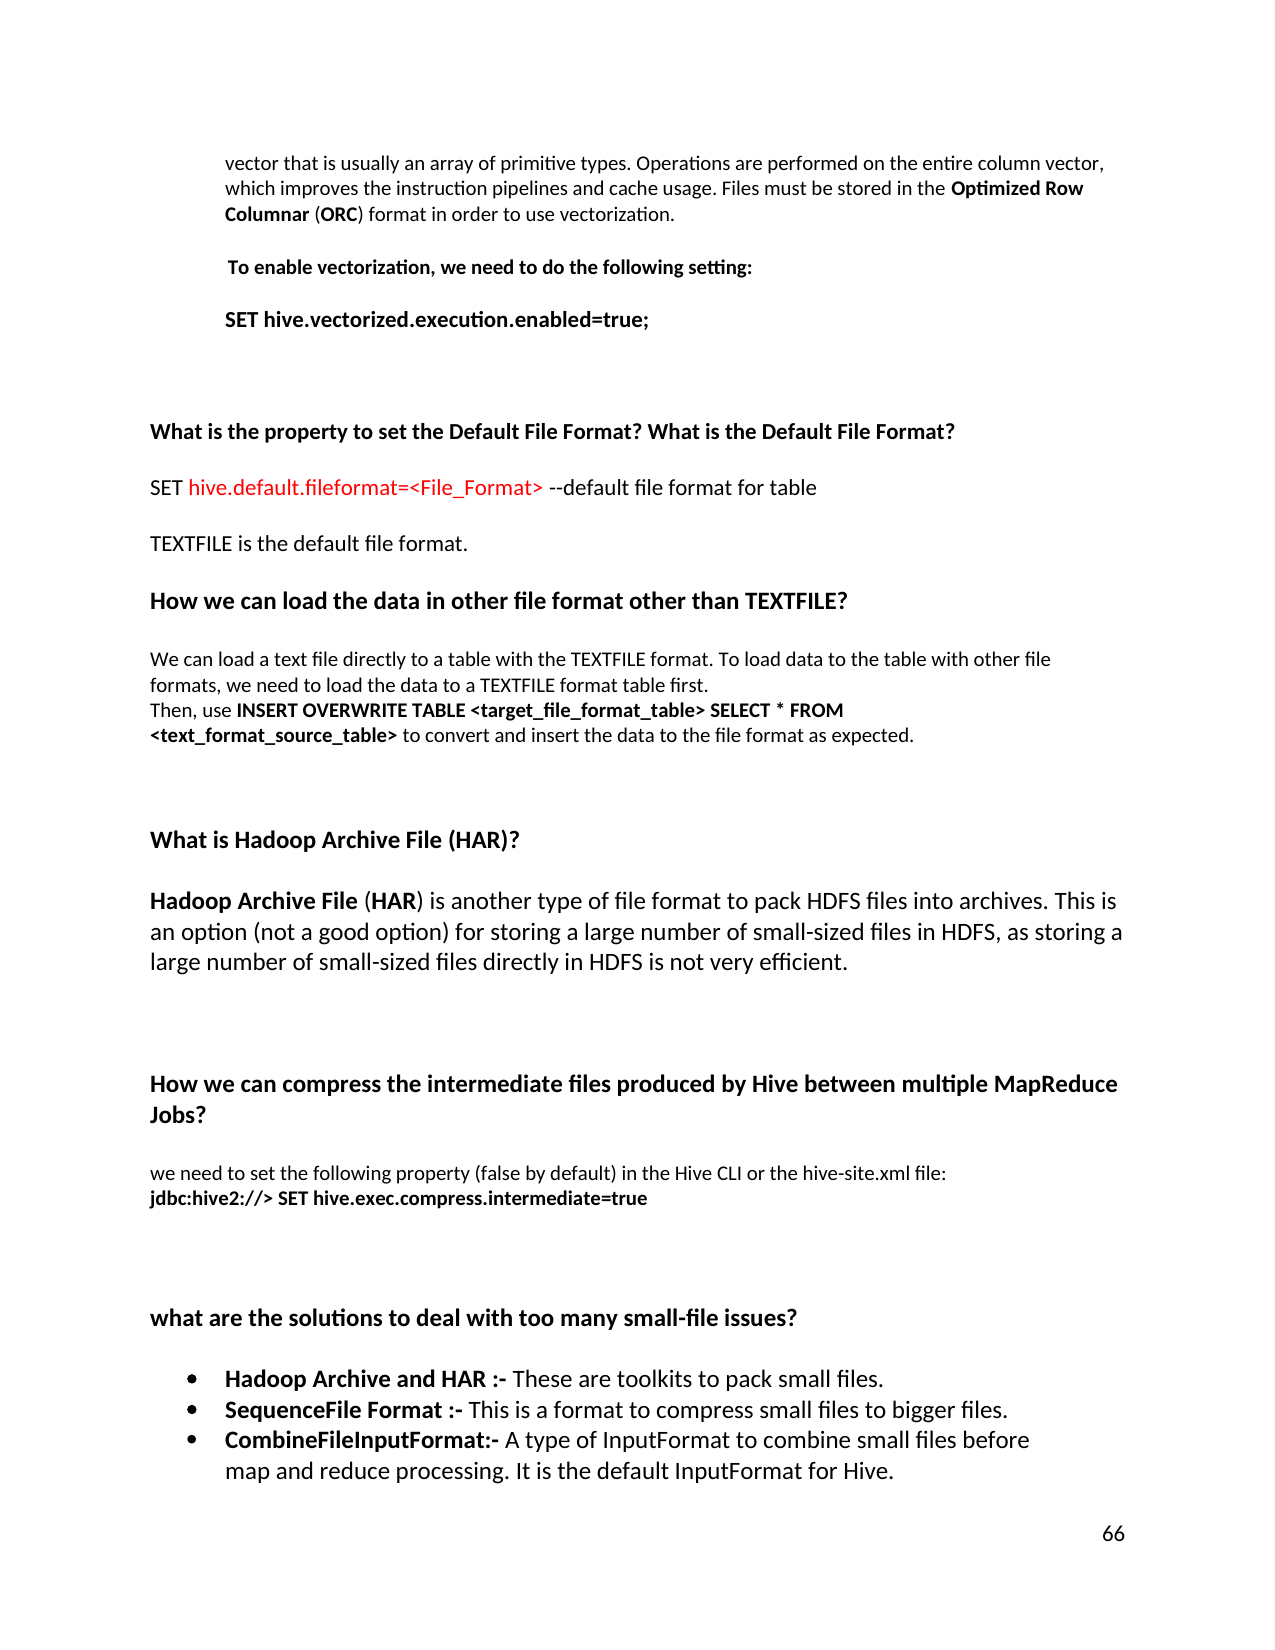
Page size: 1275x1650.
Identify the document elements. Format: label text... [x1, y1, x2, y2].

list Hadoop Archive and HAR :- These are toolkits to pack small files. [187, 1363, 1125, 1394]
text What is Hadoop Archive File (HAR)? [150, 824, 1125, 855]
text TEXTFILE is the default file format. [150, 529, 1125, 557]
text <text_format_source_table> to convert and insert the data to the file format as expected. [150, 723, 1125, 748]
list SequenceFile Format :- This is a format to compress small files to bigger files. [187, 1394, 1125, 1424]
text We can load a text file directly to a table with the TEXTFILE format. To load data to the table with other file formats, we need to load the data to a TEXTFILE format table first. [150, 646, 1125, 697]
text we need to set the following property (false by default) in the Hive CLI or the hive-site.xml file: [150, 1160, 1125, 1185]
text jdbc:hive2://> SET hive.exec.compress.intermediate=true [150, 1185, 1125, 1211]
list map and reduce processing. It is the default InputFormat for Hive. [225, 1455, 1125, 1486]
list CombineFileInputFormat:- A type of InputFormat to combine small files before [187, 1424, 1125, 1455]
text Then, use INSERT OVERWRITE TABLE <target_file_format_table> SELECT * FROM [150, 697, 1125, 723]
list Columnar (ORC) format in order to use vectorization. [225, 201, 1125, 226]
text How we can load the data in other file format other than TEXTFILE? [150, 585, 1125, 616]
text How we can compress the intermediate files produced by Hive between multiple MapReduce Jobs? [150, 1068, 1125, 1129]
text Hadoop Archive File (HAR) is another type of file format to pack HDFS files into archives. This is an option (not a good option) for storing a large number of small-sized files in HDFS, as storing a large number of small-sized files directly in HDFS is not very efficient. [150, 885, 1125, 977]
text To enable vectorization, we need to do the following setting: [150, 254, 1125, 280]
text SET hive.vectorized.execution.enabled=true; [150, 305, 1125, 333]
text What is the property to set the Default File Format? What is the Default File Format? [150, 417, 1125, 445]
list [187, 150, 1125, 201]
text SET hive.default.fileformat=<File_Format> --default file format for table [150, 473, 1125, 501]
text what are the solutions to deal with too many small-file issues? [150, 1302, 1125, 1333]
